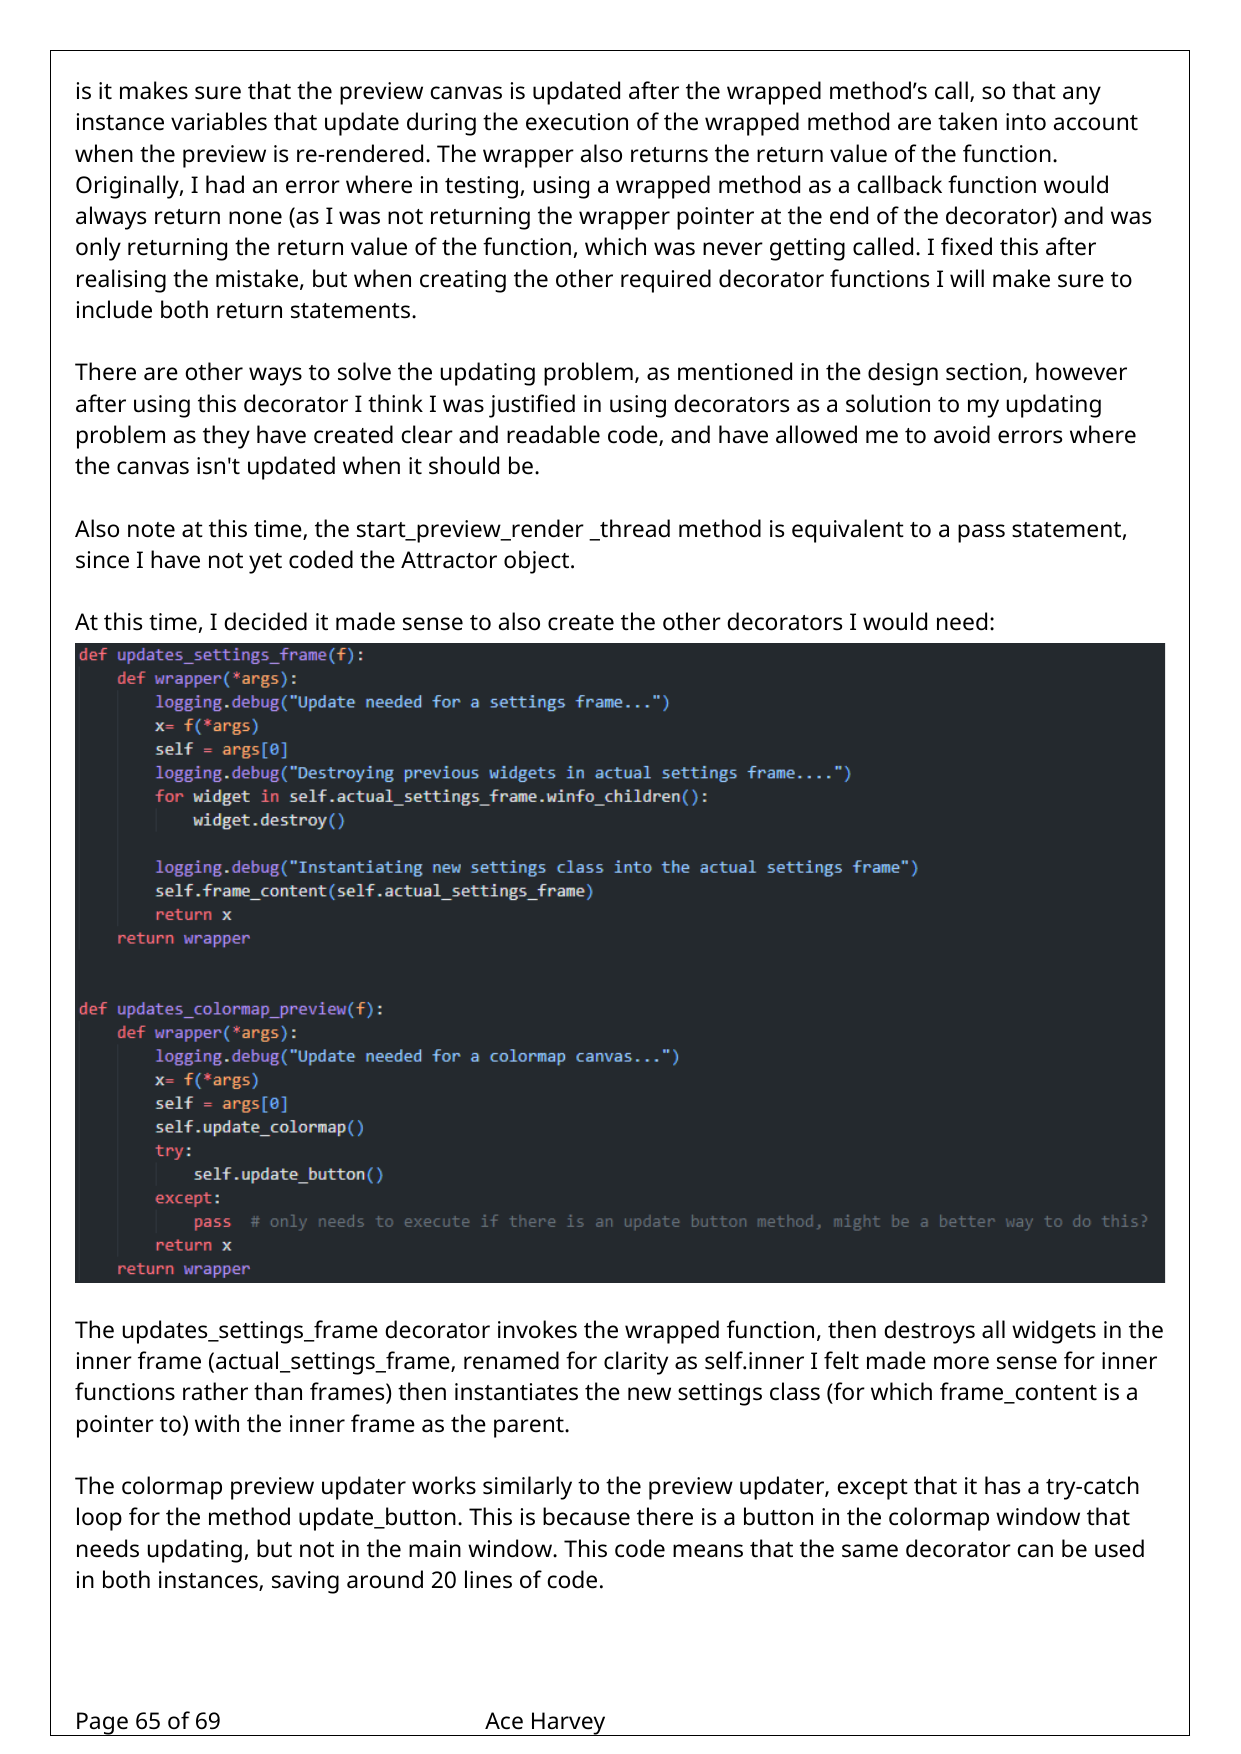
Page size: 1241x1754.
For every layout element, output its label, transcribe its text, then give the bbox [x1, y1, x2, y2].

text At this time, I decided it made sense to also create the other decorators I would need: [75, 606, 1165, 637]
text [75, 75, 1165, 325]
text There are other ways to solve the updating problem, as mentioned in the design section, however after using this decorator I think I was justified in using decorators as a solution to my updating problem as they have created clear and readable code, and have allowed me to avoid errors where the canvas isn't updated when it should be. [75, 356, 1165, 481]
text The updates_settings_frame decorator invokes the wrapped function, then destroys all widgets in the inner frame (actual_settings_frame, renamed for clarity as self.inner I felt made more sense for inner functions rather than frames) then instantiates the new settings class (for which frame_content is a pointer to) with the inner frame as the parent. [75, 1314, 1165, 1439]
text The colormap preview updater works similarly to the preview updater, except that it has a try-catch loop for the method update_button. This is because there is a button in the colormap window that needs updating, but not in the main window. This code means that the same decorator can be used in both instances, saving around 20 lines of code. [75, 1470, 1165, 1595]
picture [75, 643, 1166, 1283]
text Also note at this time, the start_preview_render _thread method is equivalent to a pass statement, since I have not yet coded the Attractor object. [75, 512, 1165, 575]
